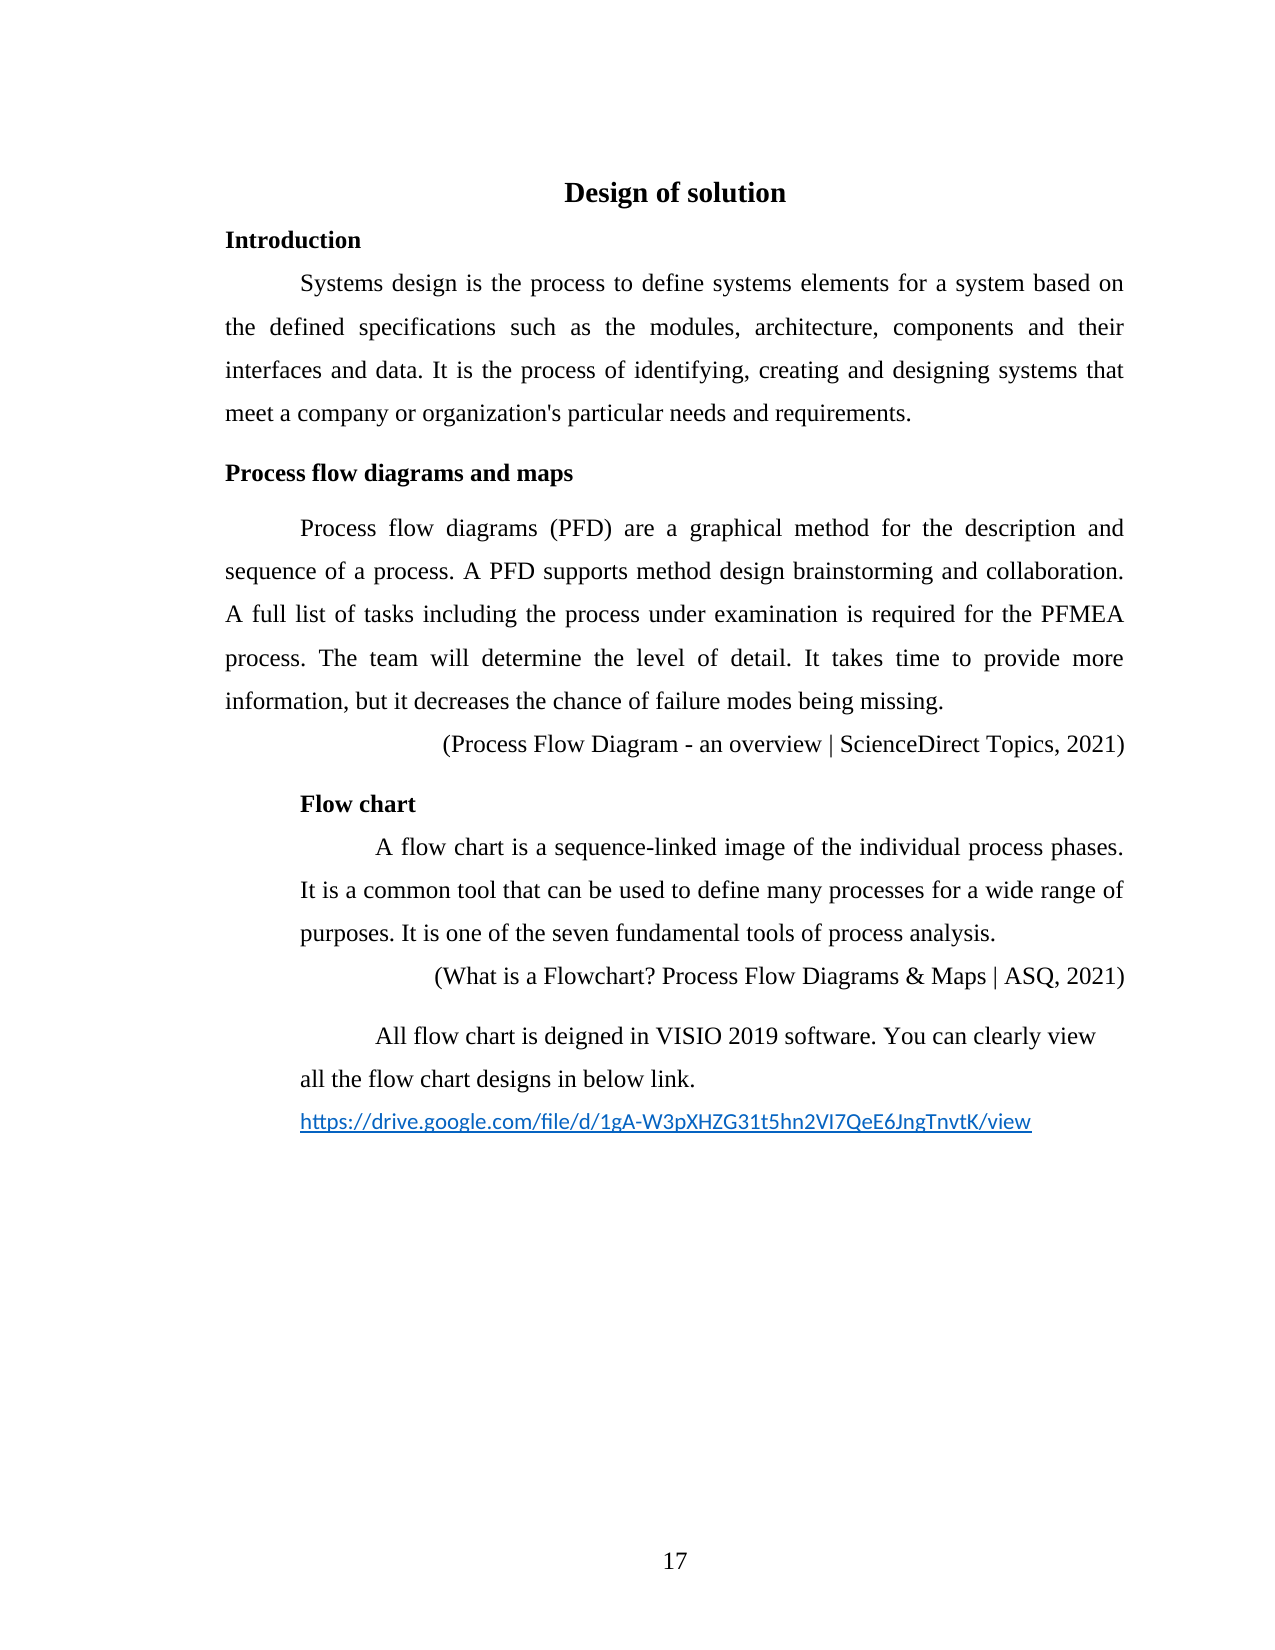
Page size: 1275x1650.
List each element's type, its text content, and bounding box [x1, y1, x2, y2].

text All flow chart is deigned in VISIO 2019 software. You can clearly view all the flow chart designs in below link. [300, 1021, 1125, 1093]
subtitle Flow chart [225, 789, 1125, 817]
subtitle Design of solution [225, 175, 1125, 208]
subtitle Introduction [225, 225, 1125, 254]
text A flow chart is a sequence-linked image of the individual process phases. It is a common tool that can be used to define many processes for a wide range of purposes. It is one of the seven fundamental tools of process analysis. [300, 832, 1125, 947]
text https://drive.google.com/file/d/1gA-W3pXHZG31t5hn2VI7QeE6JngTnvtK/view [300, 1107, 1125, 1135]
subtitle Process flow diagrams and maps [225, 458, 1125, 486]
text Process flow diagrams (PFD) are a graphical method for the description and sequence of a process. A PFD supports method design brainstorming and collaboration. A full list of tasks including the process under examination is required for the PFMEA process. The team will determine the level of detail. It takes time to provide more information, but it decreases the chance of failure modes being missing. [225, 513, 1125, 714]
text (Process Flow Diagram - an overview | ScienceDirect Topics, 2021) [225, 729, 1125, 758]
text (What is a Flowchart? Process Flow Diagrams & Maps | ASQ, 2021) [300, 961, 1125, 990]
text Systems design is the process to define systems elements for a system based on the defined specifications such as the modules, architecture, components and their interfaces and data. It is the process of identifying, creating and designing systems that meet a company or organization's particular needs and requirements. [225, 268, 1125, 427]
